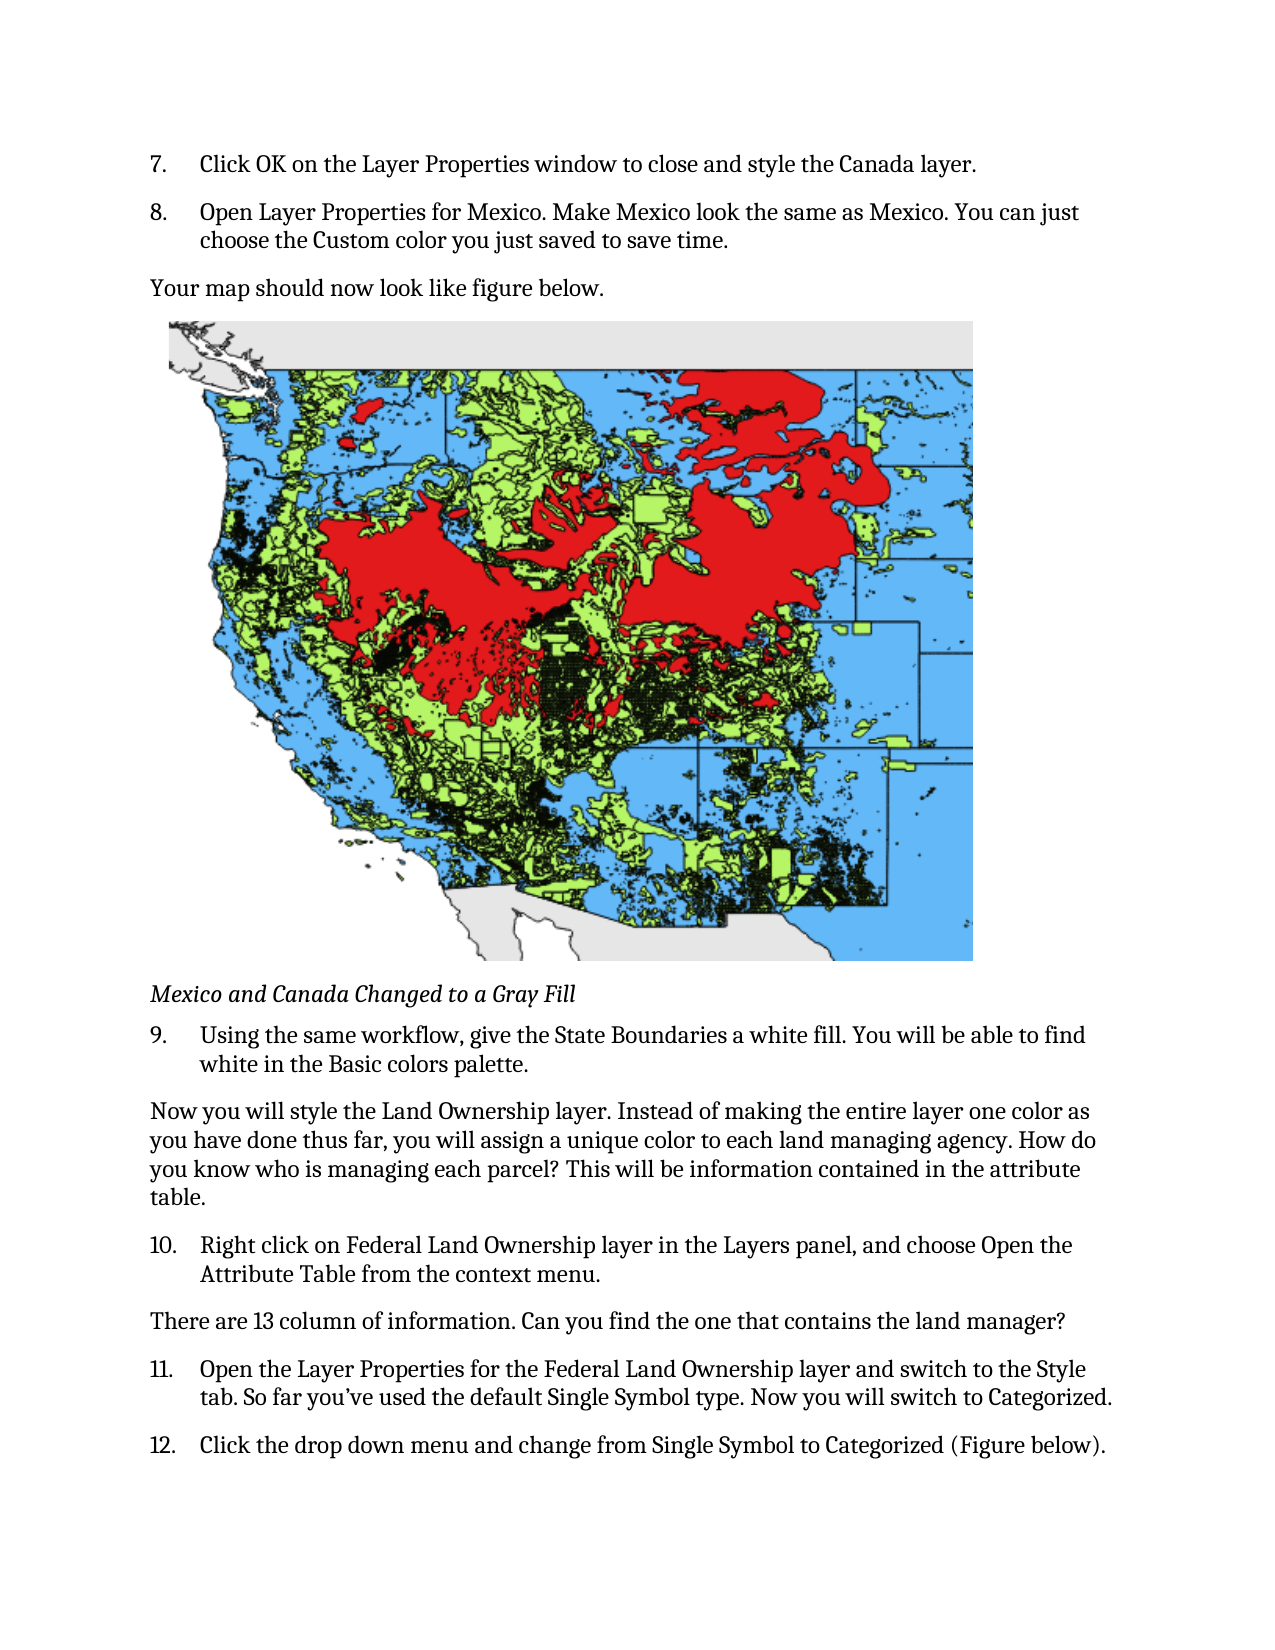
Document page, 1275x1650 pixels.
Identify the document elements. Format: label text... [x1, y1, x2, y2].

text Your map should now look like figure below. [150, 274, 1125, 302]
list Using the same workflow, give the State Boundaries a white fill. You will be able to find white in the Basic colors palette. [150, 1021, 1125, 1078]
list Right click on Federal Land Ownership layer in the Layers panel, and choose Open the Attribute Table from the context menu. [150, 1231, 1125, 1288]
text There are 13 column of information. Can you find the one that contains the land manager? [150, 1307, 1125, 1336]
list Open the Layer Properties for the Federal Land Ownership layer and switch to the Style tab. So far you’ve used the default Single Symbol type. Now you will switch to Categorized. [150, 1354, 1125, 1412]
list Open Layer Properties for Mexico. Make Mexico look the same as Mexico. You can just choose the Custom color you just saved to save time. [150, 197, 1125, 255]
picture [168, 321, 973, 961]
text Now you will style the Land Ownership layer. Instead of making the entire layer one color as you have done thus far, you will assign a unique color to each land managing agency. How do you know who is managing each parcel? This will be information contained in the attribute table. [150, 1097, 1125, 1212]
list Click the drop down menu and change from Single Symbol to Categorized (Figure below). [150, 1431, 1125, 1459]
list Click OK on the Layer Properties window to close and style the Canada layer. [150, 150, 1125, 179]
text Mexico and Canada Changed to a Gray Fill [150, 979, 1125, 1008]
